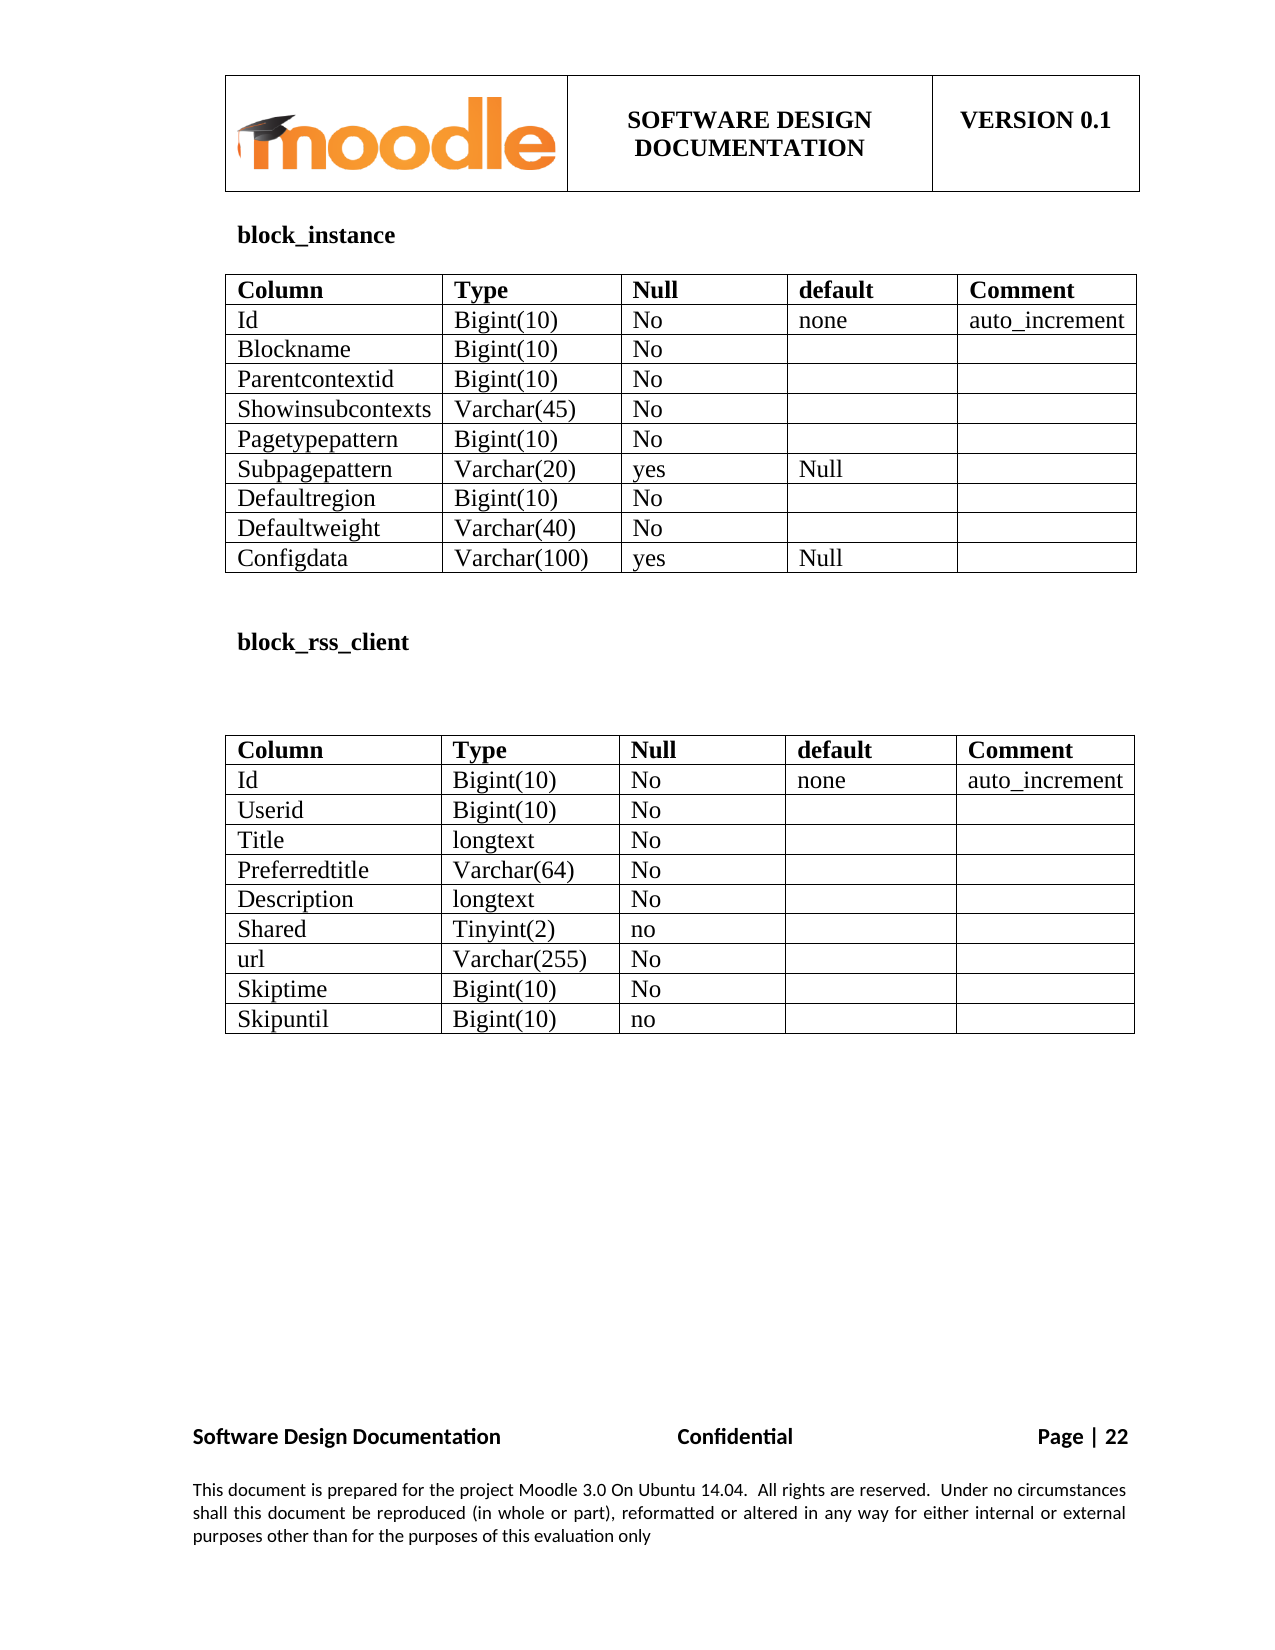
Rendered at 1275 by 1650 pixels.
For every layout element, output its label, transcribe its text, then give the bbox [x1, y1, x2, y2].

table_header Comment [957, 736, 1134, 764]
table_cell [786, 914, 956, 943]
table_cell no [620, 1004, 785, 1032]
table_cell Varchar(20) [443, 454, 621, 482]
table_cell yes [622, 454, 787, 482]
table_cell No [622, 484, 787, 512]
table_cell [958, 484, 1136, 512]
table_cell [958, 364, 1136, 393]
table_cell auto_increment [957, 765, 1134, 794]
table_cell [788, 513, 957, 542]
table_cell [786, 825, 956, 854]
table_cell url [226, 944, 441, 973]
table_header default [788, 275, 957, 304]
table_cell Bigint(10) [443, 335, 621, 363]
table_cell Tinyint(2) [442, 914, 619, 943]
table_cell Showinsubcontexts [226, 394, 442, 423]
table_cell auto_increment [958, 305, 1136, 333]
table_cell Varchar(64) [442, 855, 619, 883]
table_cell No [622, 335, 787, 363]
table_cell No [620, 855, 785, 883]
table_cell No [622, 513, 787, 542]
table_cell Configdata [226, 543, 442, 572]
table_cell Defaultregion [226, 484, 442, 512]
table_cell [958, 454, 1136, 482]
table_cell longtext [442, 885, 619, 913]
table_cell Id [226, 305, 442, 333]
table_cell Defaultweight [226, 513, 442, 542]
table_header Comment [958, 275, 1136, 304]
table_cell [958, 394, 1136, 423]
text block_instance [237, 220, 1128, 249]
table_cell [786, 885, 956, 913]
table_cell Bigint(10) [442, 1004, 619, 1032]
table_cell no [620, 914, 785, 943]
table_cell Preferredtitle [226, 855, 441, 883]
table_cell Bigint(10) [443, 305, 621, 333]
table_header Column [226, 275, 442, 304]
table_cell Subpagepattern [226, 454, 442, 482]
table_cell Skipuntil [226, 1004, 441, 1032]
table_cell [957, 974, 1134, 1003]
table_header Type [443, 275, 621, 304]
table_cell No [620, 974, 785, 1003]
table_cell No [620, 765, 785, 794]
table_cell Pagetypepattern [226, 424, 442, 453]
table_cell Blockname [226, 335, 442, 363]
table_cell Bigint(10) [443, 364, 621, 393]
table_cell Description [226, 885, 441, 913]
table_cell longtext [442, 825, 619, 854]
table_cell [788, 335, 957, 363]
table_cell Null [788, 454, 957, 482]
table_cell [958, 424, 1136, 453]
table_cell No [622, 305, 787, 333]
table_cell Varchar(40) [443, 513, 621, 542]
table_cell Bigint(10) [442, 974, 619, 1003]
table_cell Bigint(10) [443, 484, 621, 512]
table_cell No [620, 825, 785, 854]
table_cell [788, 394, 957, 423]
text block_rss_client [237, 627, 1128, 656]
table_cell [786, 1004, 956, 1032]
table_cell Bigint(10) [442, 765, 619, 794]
table_cell [957, 885, 1134, 913]
table_cell Null [788, 543, 957, 572]
table_cell [788, 424, 957, 453]
table_cell No [622, 364, 787, 393]
table_cell Skiptime [226, 974, 441, 1003]
table_cell Shared [226, 914, 441, 943]
table_header default [786, 736, 956, 764]
table_cell No [622, 424, 787, 453]
table_cell [788, 364, 957, 393]
table_cell No [620, 795, 785, 824]
table_cell Userid [226, 795, 441, 824]
table_header Null [622, 275, 787, 304]
table_cell [788, 484, 957, 512]
table_header Column [226, 736, 441, 764]
table_cell Varchar(100) [443, 543, 621, 572]
table_cell yes [622, 543, 787, 572]
table_cell Bigint(10) [442, 795, 619, 824]
table_cell No [620, 885, 785, 913]
table_cell [957, 855, 1134, 883]
table_cell [786, 855, 956, 883]
table_cell Id [226, 765, 441, 794]
table_cell [786, 795, 956, 824]
table_cell [958, 513, 1136, 542]
table_header Type [442, 736, 619, 764]
table_cell Varchar(255) [442, 944, 619, 973]
table_header Null [620, 736, 785, 764]
table_cell [957, 795, 1134, 824]
table_cell Parentcontextid [226, 364, 442, 393]
table_cell Title [226, 825, 441, 854]
table_cell [958, 543, 1136, 572]
table_cell [957, 1004, 1134, 1032]
table_cell none [788, 305, 957, 333]
table_cell [786, 944, 956, 973]
table_cell No [622, 394, 787, 423]
table_cell [957, 914, 1134, 943]
table_cell [957, 944, 1134, 973]
table_cell none [786, 765, 956, 794]
table_cell Varchar(45) [443, 394, 621, 423]
table_cell No [620, 944, 785, 973]
table_cell [958, 335, 1136, 363]
table_cell [786, 974, 956, 1003]
table_cell [957, 825, 1134, 854]
table_cell Bigint(10) [443, 424, 621, 453]
picture [237, 97, 556, 170]
